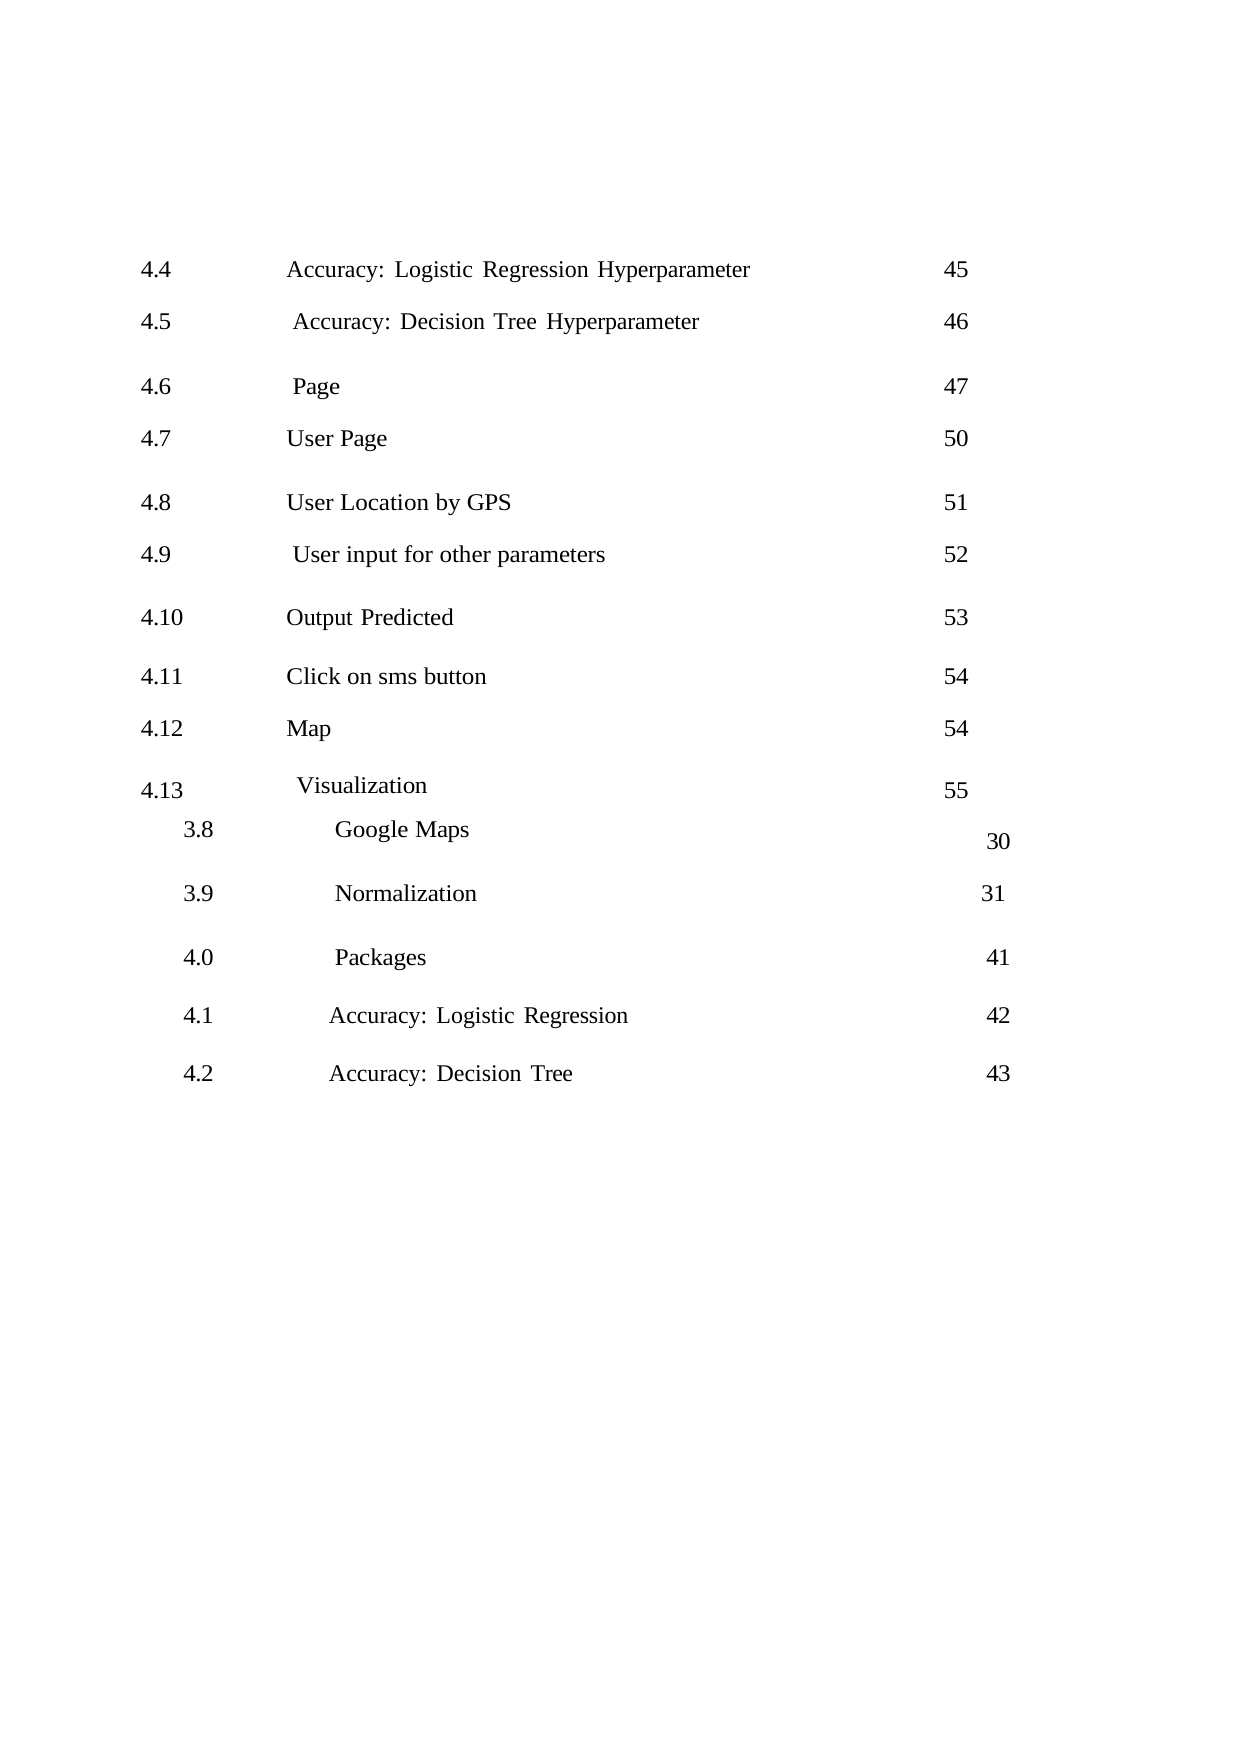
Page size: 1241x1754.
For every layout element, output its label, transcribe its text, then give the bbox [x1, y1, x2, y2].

table_cell Visualization [235, 760, 852, 806]
table_cell 4.2 [147, 1044, 303, 1102]
table_cell 54 [853, 647, 973, 705]
table_cell 4.11 [135, 647, 235, 705]
table_cell Normalization [303, 870, 794, 928]
table_cell 30 [794, 806, 1016, 870]
table_cell User input for other parameters [235, 531, 852, 588]
table_cell 4.1 [147, 986, 303, 1044]
table_cell Accuracy: Decision Tree [303, 1044, 794, 1102]
table_cell Map [235, 705, 852, 759]
table_cell 31 [794, 870, 1016, 928]
table_cell 3.8 [147, 806, 303, 870]
table_cell Packages [303, 928, 794, 986]
table_cell 41 [794, 928, 1016, 986]
table_cell 3.9 [147, 870, 303, 928]
table_cell 50 [853, 415, 973, 473]
table_header 45 [853, 256, 973, 298]
table_header 4.4 [135, 256, 235, 298]
table_cell 4.10 [135, 589, 235, 647]
table_cell Click on sms button [235, 647, 852, 705]
table_cell 51 [853, 473, 973, 531]
table_cell 4.8 [135, 473, 235, 531]
table_cell 4.5 [135, 298, 235, 356]
table_cell 53 [853, 589, 973, 647]
table_header Accuracy: Logistic Regression Hyperparameter [235, 256, 852, 298]
table_cell 4.9 [135, 531, 235, 588]
table_cell Output Predicted [235, 589, 852, 647]
table_cell 4.12 [135, 705, 235, 759]
table_cell 4.6 [135, 356, 235, 414]
table_cell Accuracy: Logistic Regression [303, 986, 794, 1044]
table_cell 54 [853, 705, 973, 759]
table_cell 43 [794, 1044, 1016, 1102]
table_cell User Location by GPS [235, 473, 852, 531]
table_cell 42 [794, 986, 1016, 1044]
table_cell 52 [853, 531, 973, 588]
table_cell 55 [853, 760, 973, 806]
table_cell Page [235, 356, 852, 414]
table_cell 4.0 [147, 928, 303, 986]
table_cell 46 [853, 298, 973, 356]
table_cell 4.7 [135, 415, 235, 473]
table_cell Google Maps [303, 806, 794, 870]
table_cell 47 [853, 356, 973, 414]
table_cell Accuracy: Decision Tree Hyperparameter [235, 298, 852, 356]
table_cell User Page [235, 415, 852, 473]
table_cell 4.13 [135, 760, 235, 806]
